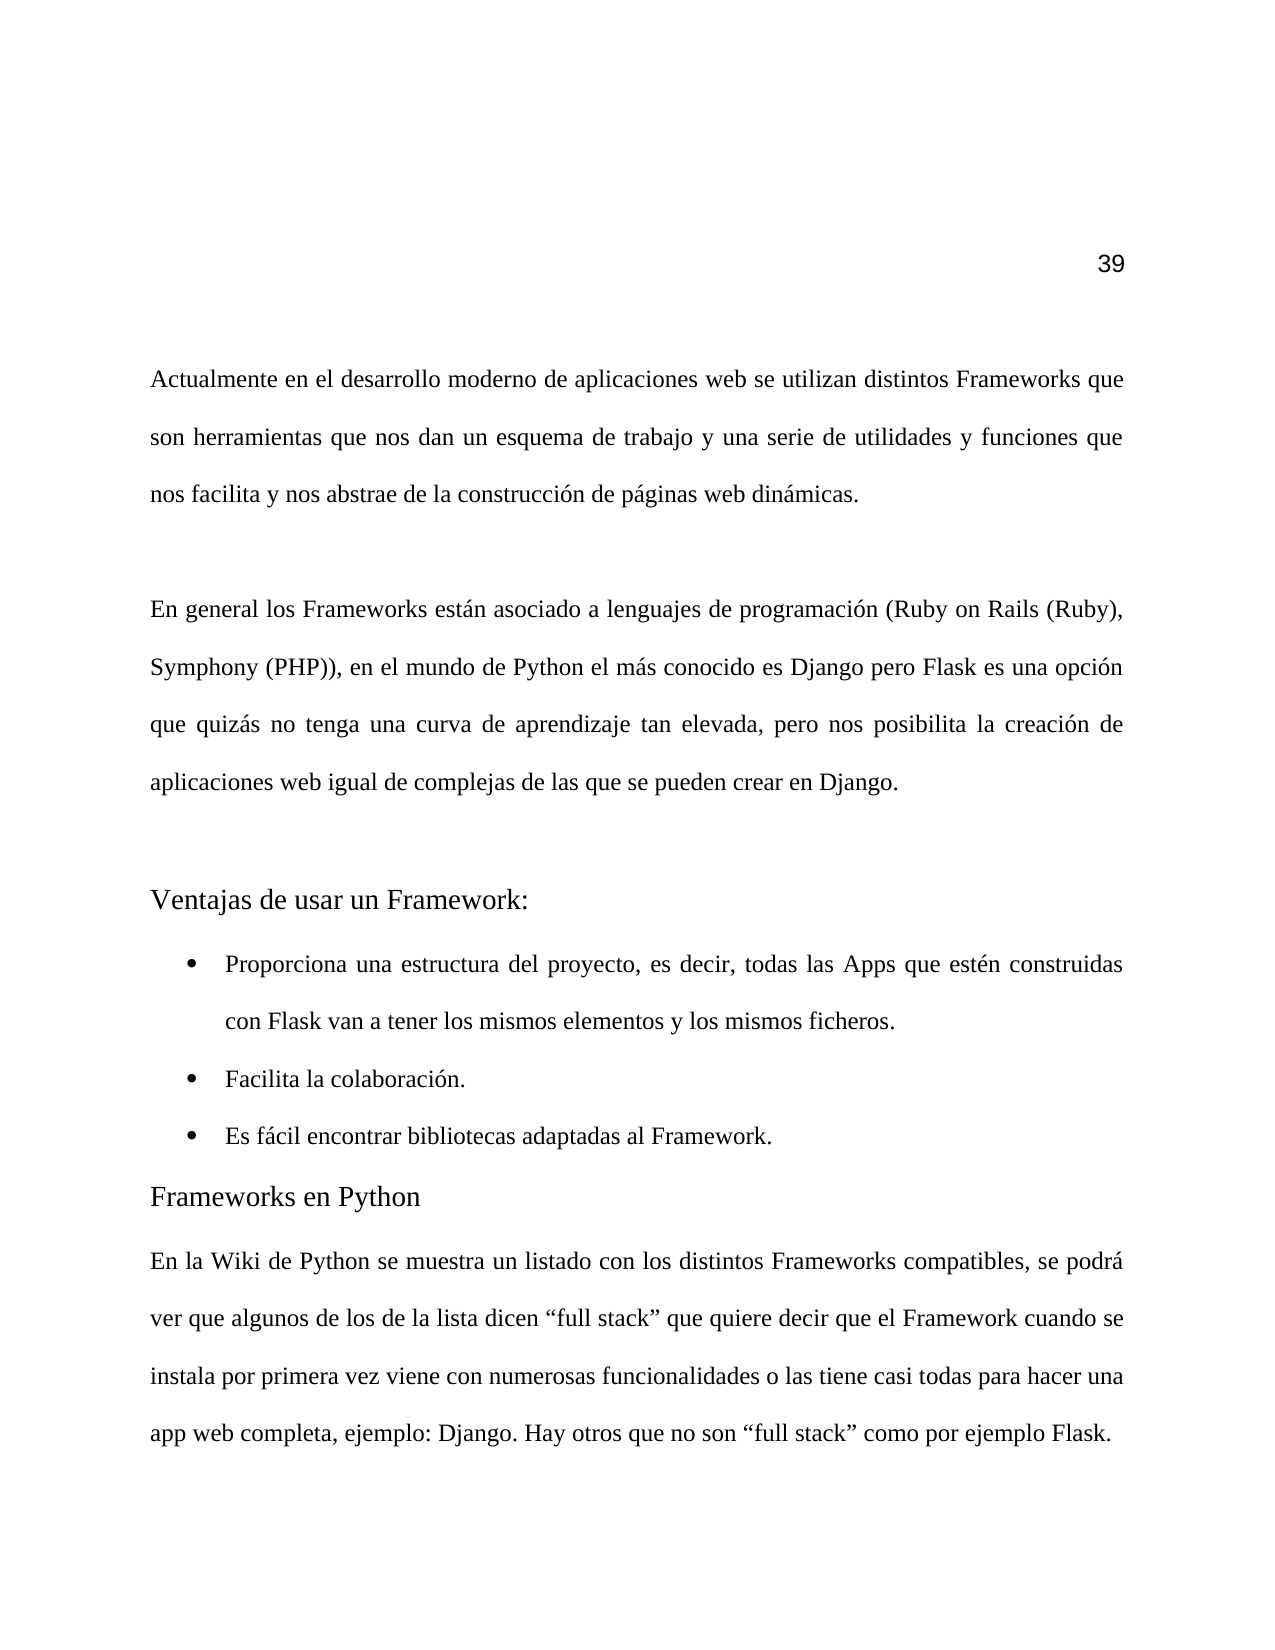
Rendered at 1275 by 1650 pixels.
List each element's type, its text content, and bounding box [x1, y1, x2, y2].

list Es fácil encontrar bibliotecas adaptadas al Framework. [187, 1121, 1125, 1150]
text En la Wiki de Python se muestra un listado con los distintos Frameworks compatibles, se podrá ver que algunos de los de la lista dicen “full stack” que quiere decir que el Framework cuando se instala por primera vez viene con numerosas funcionalidades o las tiene casi todas para hacer una app web completa, ejemplo: Django. Hay otros que no son “full stack” como por ejemplo Flask. [150, 1246, 1125, 1447]
list Proporciona una estructura del proyecto, es decir, todas las Apps que estén construidas con Flask van a tener los mismos elementos y los mismos ficheros. [187, 949, 1125, 1035]
text Actualmente en el desarrollo moderno de aplicaciones web se utilizan distintos Frameworks que son herramientas que nos dan un esquema de trabajo y una serie de utilidades y funciones que nos facilita y nos abstrae de la construcción de páginas web dinámicas. [150, 364, 1125, 508]
text Ventajas de usar un Framework: [150, 882, 1125, 915]
list Facilita la colaboración. [187, 1064, 1125, 1093]
text Frameworks en Python [150, 1179, 1125, 1212]
text En general los Frameworks están asociado a lenguajes de programación (Ruby on Rails (Ruby), Symphony (PHP)), en el mundo de Python el más conocido es Django pero Flask es una opción que quizás no tenga una curva de aprendizaje tan elevada, pero nos posibilita la creación de aplicaciones web igual de complejas de las que se pueden crear en Django. [150, 594, 1125, 796]
